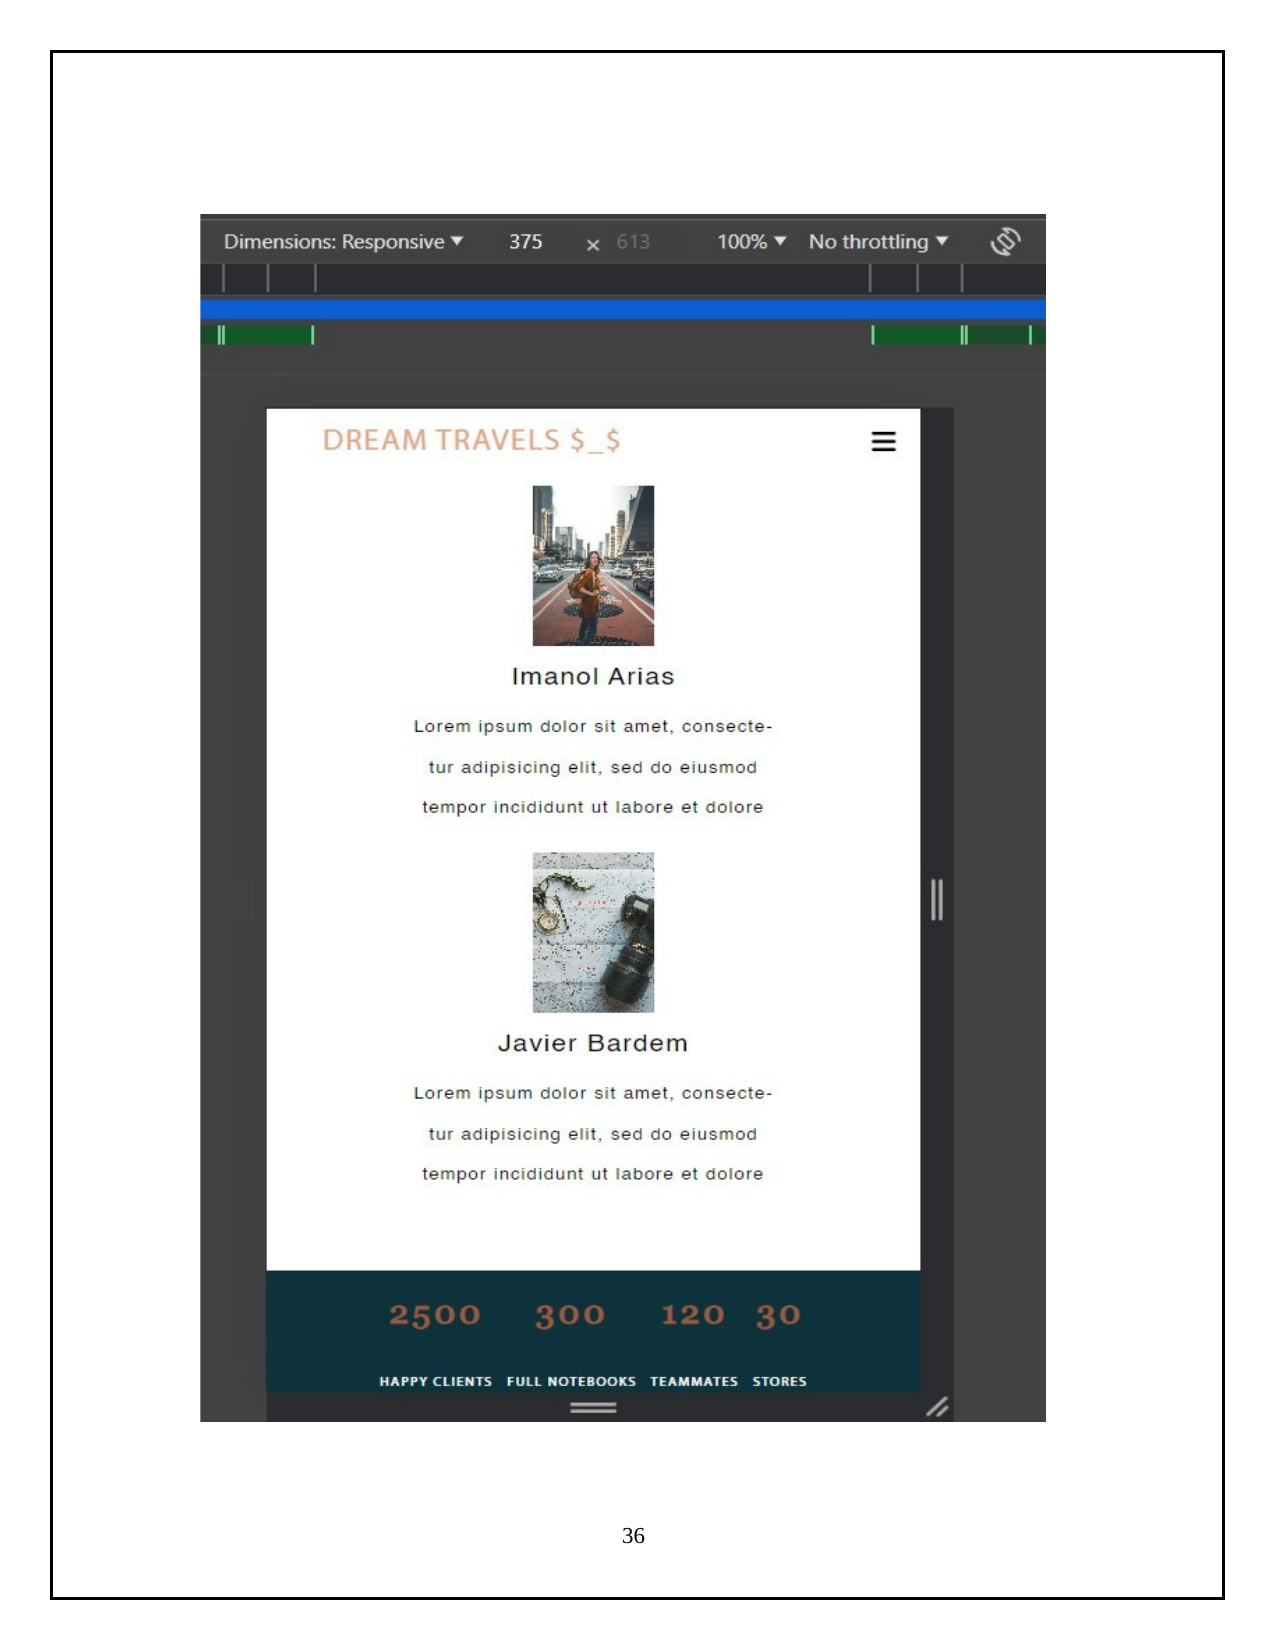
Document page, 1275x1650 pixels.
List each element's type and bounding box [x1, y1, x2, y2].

picture [200, 214, 1046, 1422]
